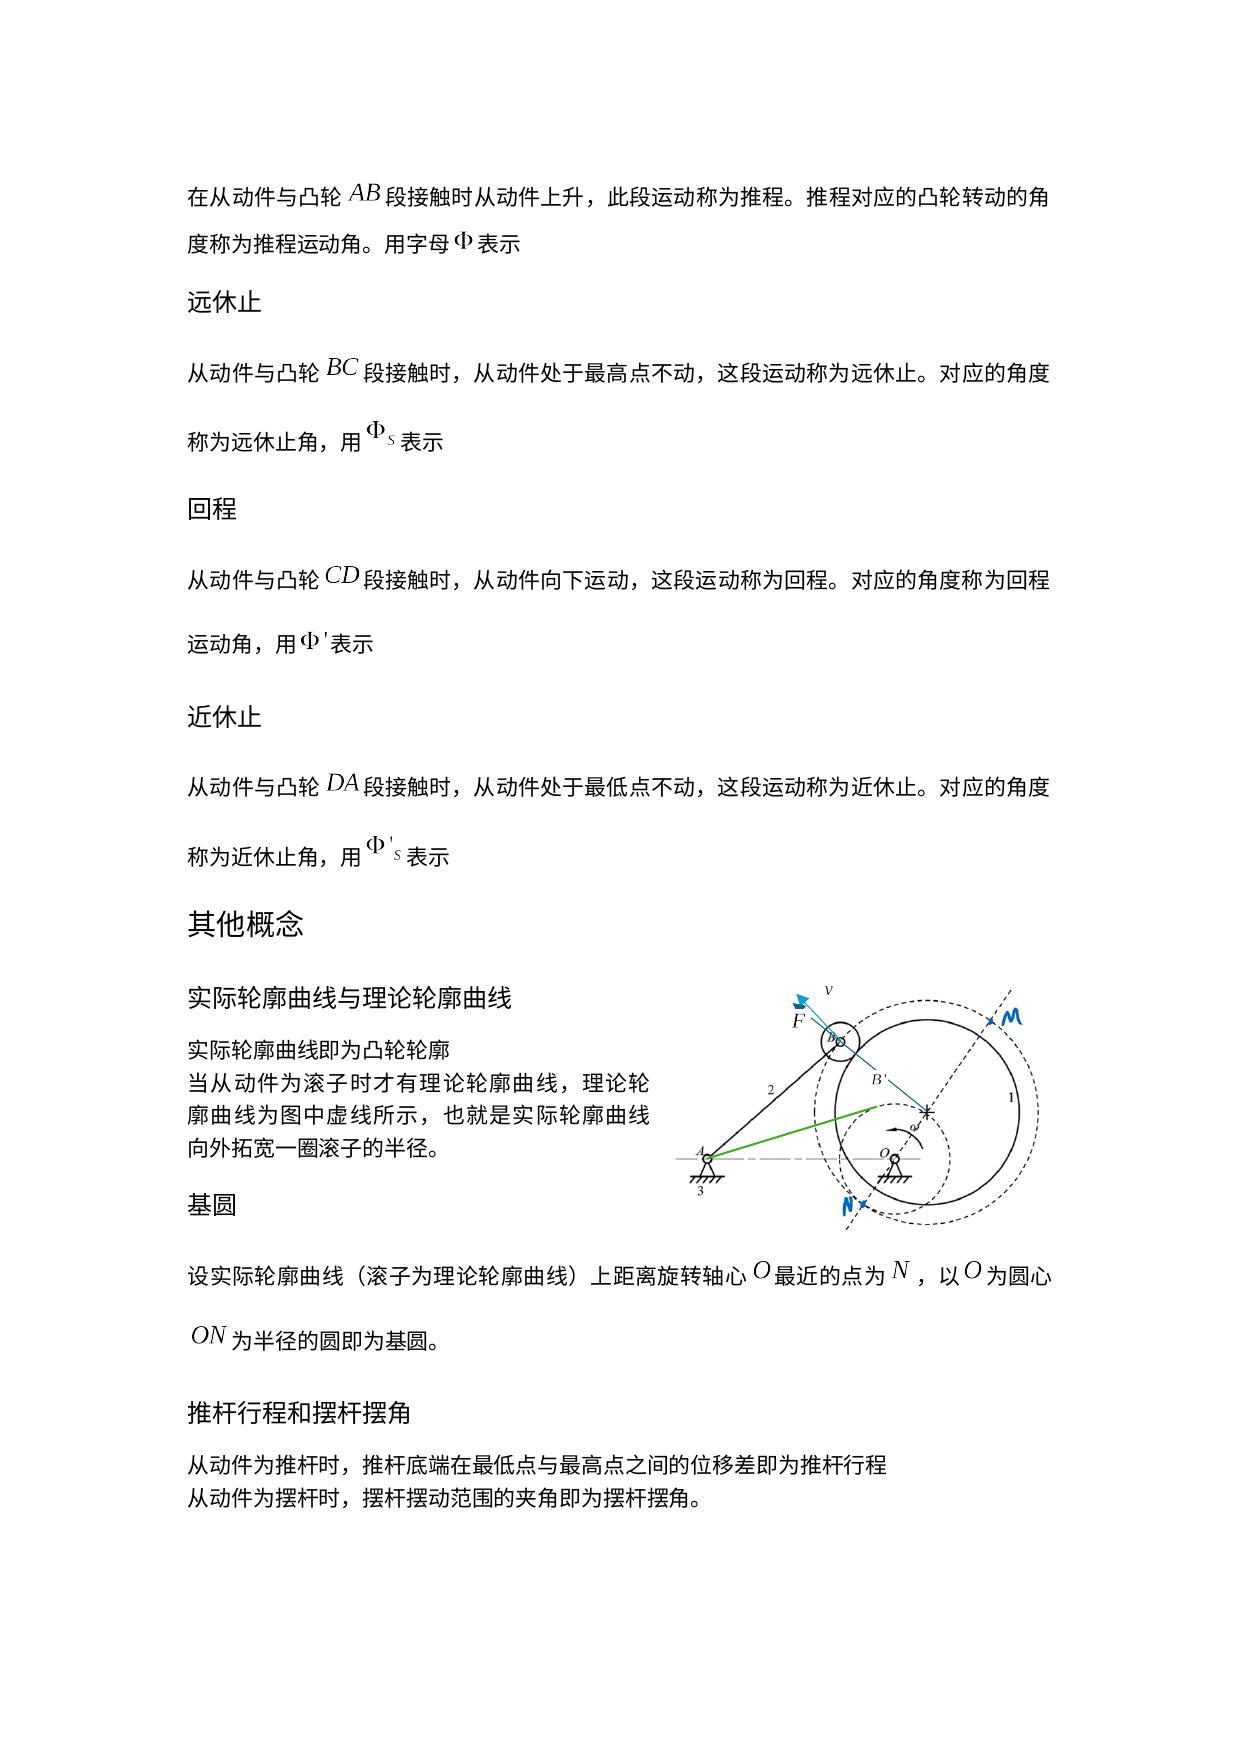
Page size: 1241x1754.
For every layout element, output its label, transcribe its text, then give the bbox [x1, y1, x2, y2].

text 从动件与凸轮段接触时，从动件处于最高点不动，这段运动称为远休止。对应的角度称为远休止角，用表示 [187, 337, 1053, 467]
subtitle 其他概念 [187, 890, 1053, 955]
subtitle 近休止 [187, 683, 1053, 748]
subtitle 远休止 [187, 268, 1053, 333]
text 从动件与凸轮段接触时，从动件处于最低点不动，这段运动称为近休止。对应的角度称为近休止角，用表示 [187, 752, 1053, 882]
subtitle 推杆行程和摆杆摆角 [187, 1379, 1053, 1444]
text 实际轮廓曲线即为凸轮轮廓 [187, 1033, 669, 1065]
text 设实际轮廓曲线（滚子为理论轮廓曲线）上距离旋转轴心最近的点为，以为圆心为半径的圆即为基圆。 [187, 1240, 1053, 1370]
picture [669, 980, 1053, 1231]
subtitle 实际轮廓曲线与理论轮廓曲线 [187, 964, 1053, 1029]
text 从动件为推杆时，推杆底端在最低点与最高点之间的位移差即为推杆行程 [187, 1448, 1053, 1480]
subtitle 回程 [187, 475, 1053, 540]
text 从图示位置（点）开始，从动件向上运动，在从动件与凸轮段接触时从动件上升，此段运动称为推程。推程对应的凸轮转动的角度称为推程运动角。用字母表示 [187, 162, 1053, 259]
text 从动件与凸轮段接触时，从动件向下运动，这段运动称为回程。对应的角度称为回程运动角，用表示 [187, 544, 1053, 674]
text 当从动件为滚子时才有理论轮廓曲线，理论轮廓曲线为图中虚线所示，也就是实际轮廓曲线向外拓宽一圈滚子的半径。 [187, 1065, 669, 1163]
text 从动件为摆杆时，摆杆摆动范围的夹角即为摆杆摆角。 [187, 1480, 1053, 1513]
subtitle 基圆 [187, 1171, 1053, 1236]
